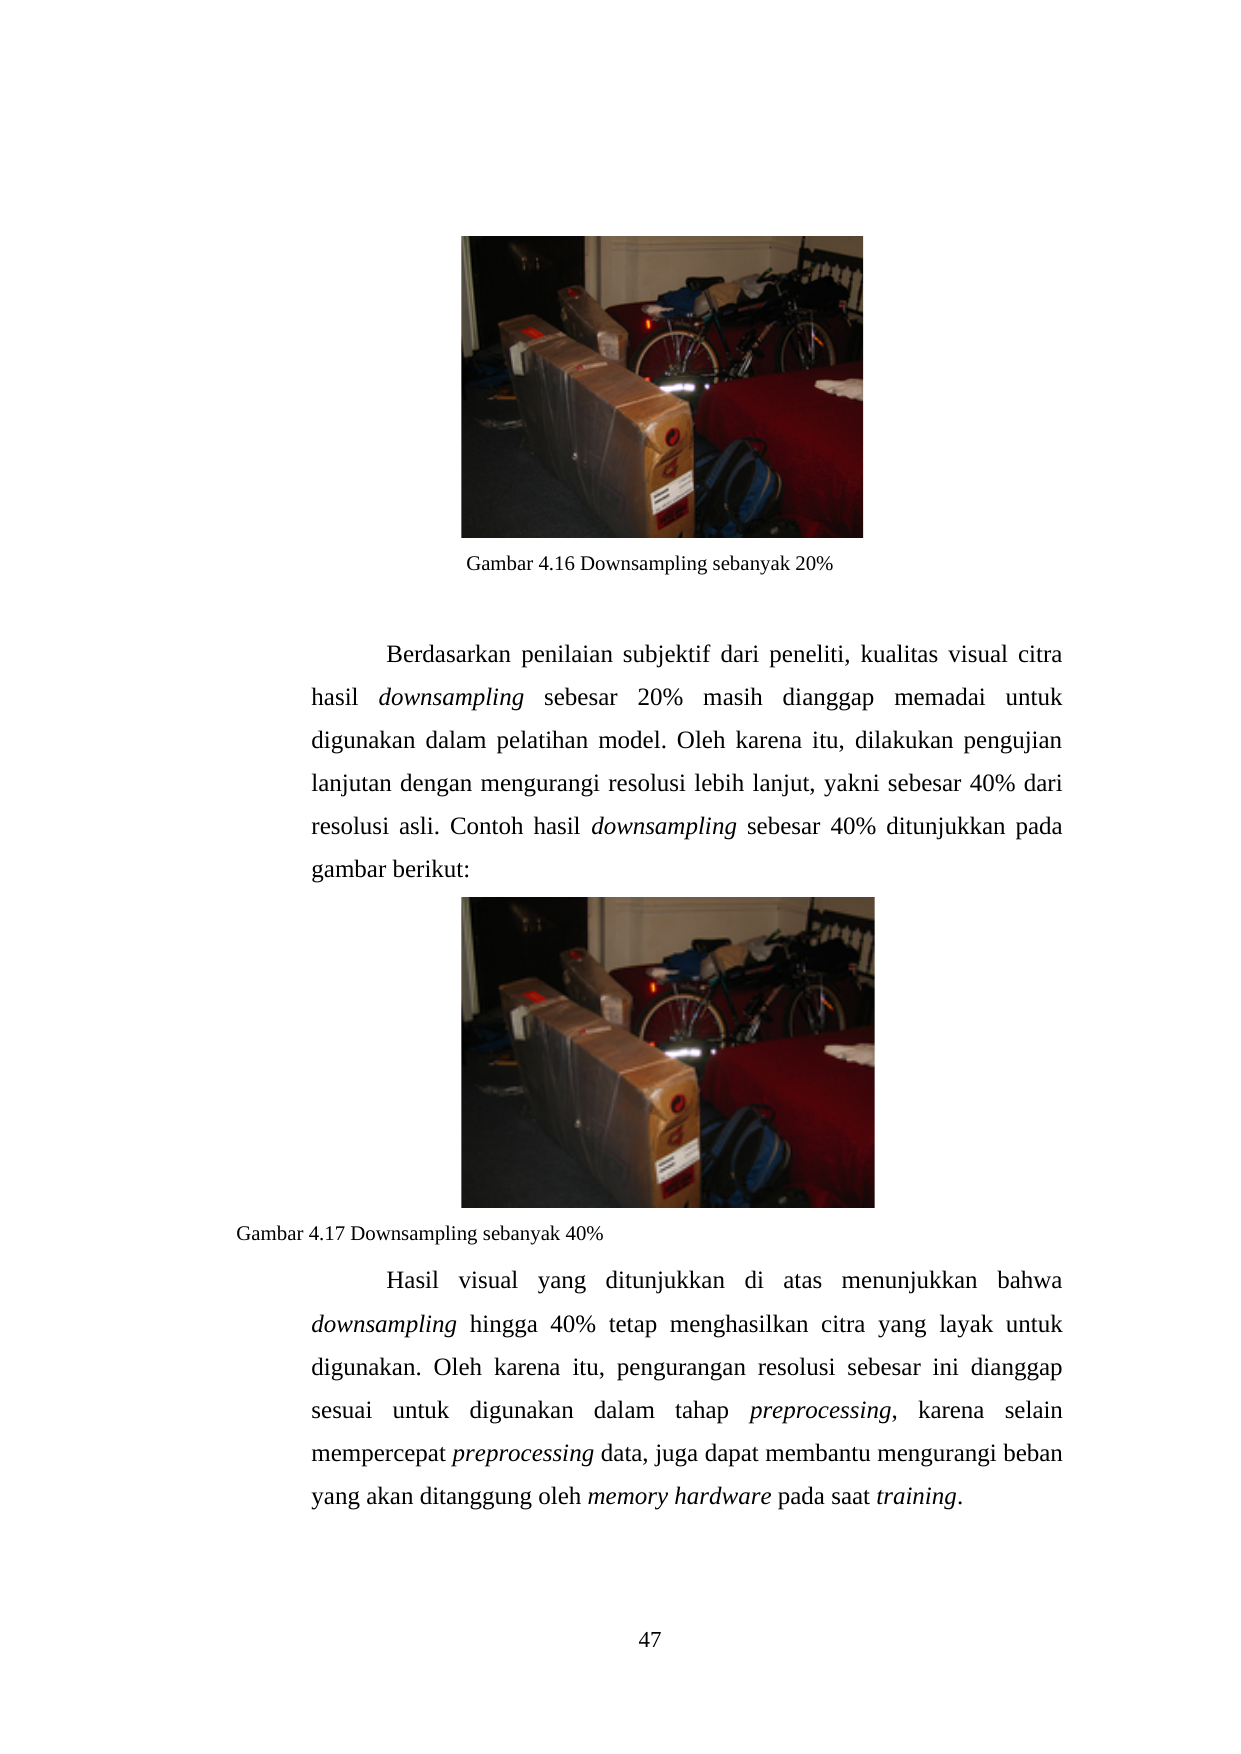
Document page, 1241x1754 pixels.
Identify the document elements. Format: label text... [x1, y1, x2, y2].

text Hasil visual yang ditunjukkan di atas menunjukkan bahwa downsampling hingga 40% tetap menghasilkan citra yang layak untuk digunakan. Oleh karena itu, pengurangan resolusi sebesar ini dianggap sesuai untuk digunakan dalam tahap preprocessing, karena selain mempercepat preprocessing data, juga dapat membantu mengurangi beban yang akan ditanggung oleh memory hardware pada saat training. [311, 1266, 1063, 1510]
picture [461, 236, 864, 538]
picture [461, 897, 875, 1208]
text Berdasarkan penilaian subjektif dari peneliti, kualitas visual citra hasil downsampling sebesar 20% masih dianggap memadai untuk digunakan dalam pelatihan model. Oleh karena itu, dilakukan pengujian lanjutan dengan mengurangi resolusi lebih lanjut, yakni sebesar 40% dari resolusi asli. Contoh hasil downsampling sebesar 40% ditunjukkan pada gambar berikut: [311, 639, 1063, 883]
